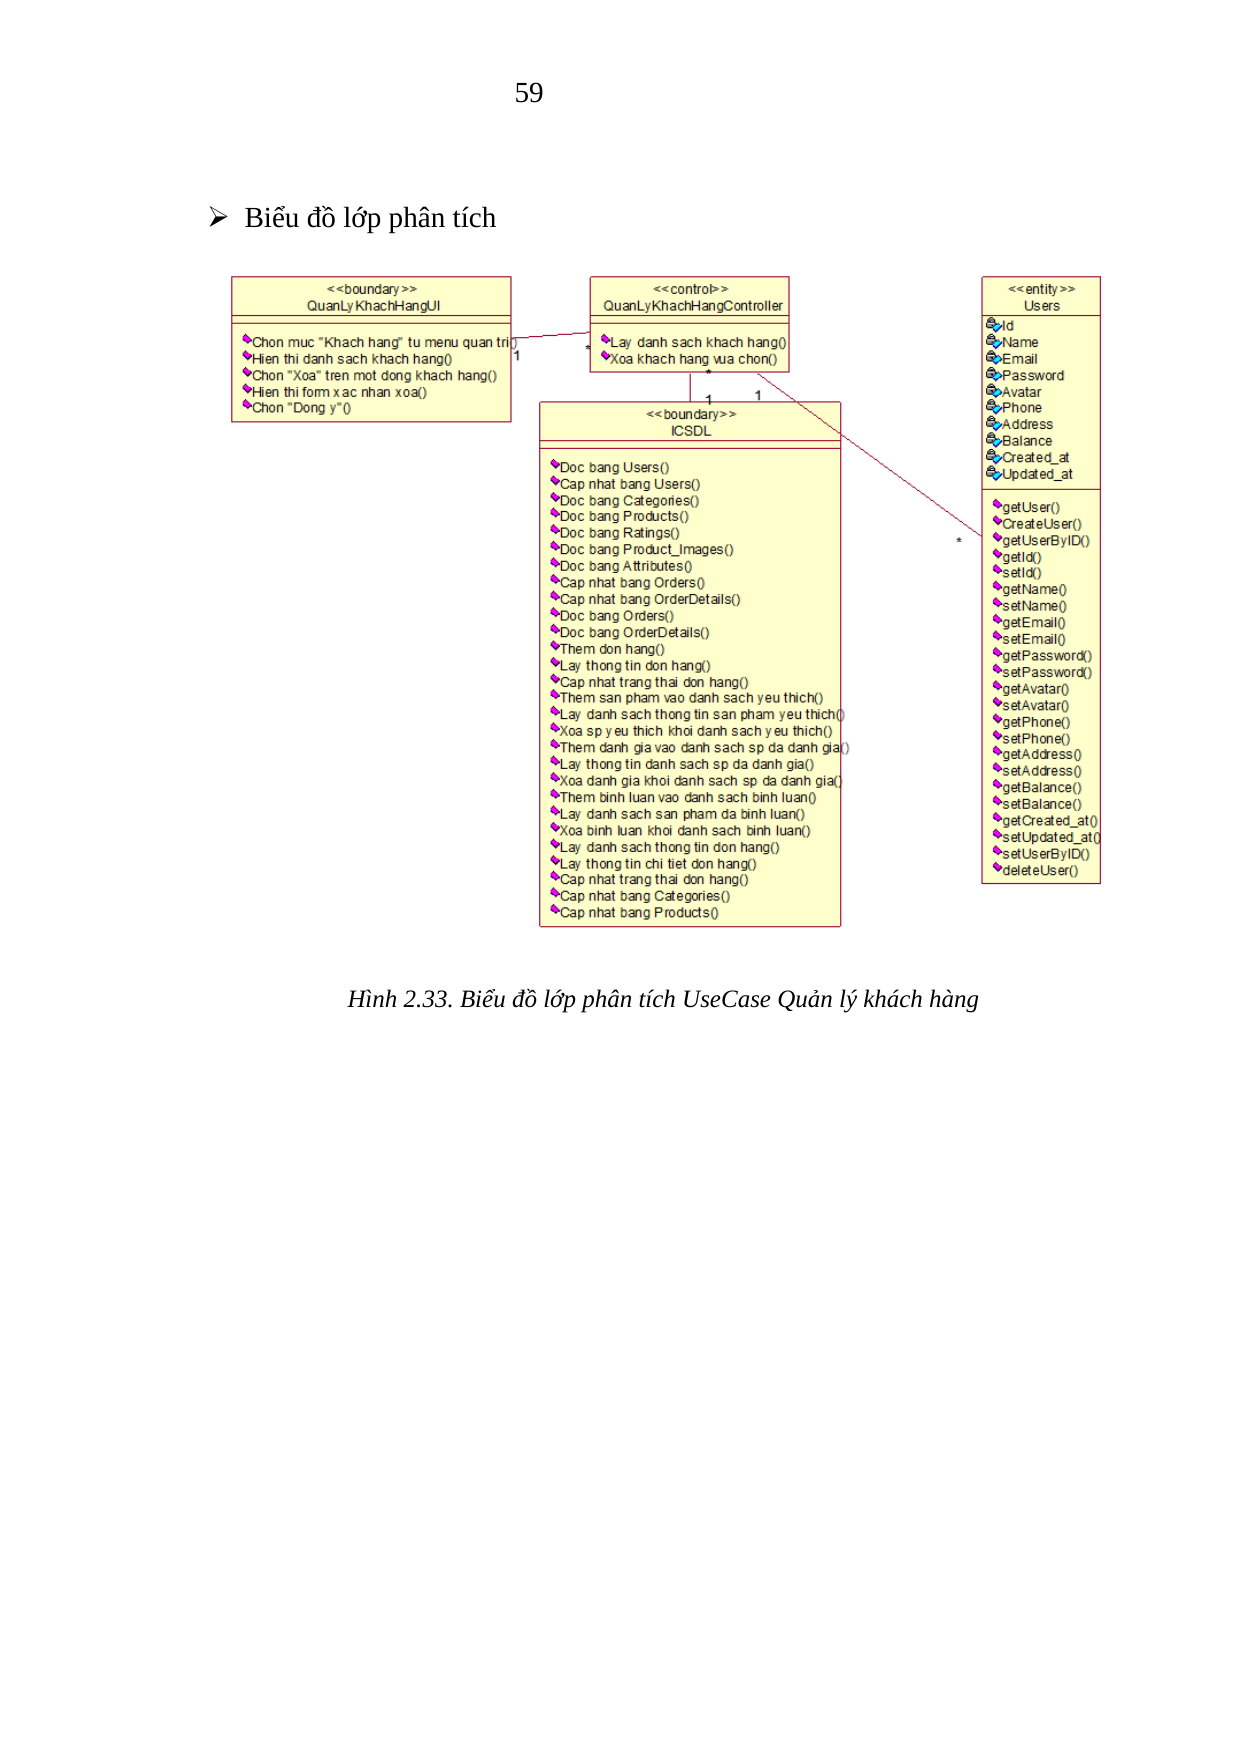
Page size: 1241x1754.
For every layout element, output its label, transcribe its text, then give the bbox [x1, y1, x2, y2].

picture [206, 263, 1124, 955]
list Biểu đồ lớp phân tích [207, 200, 1122, 234]
text Hình 2.33. Biểu đồ lớp phân tích UseCase Quản lý khách hàng [207, 984, 1122, 1013]
